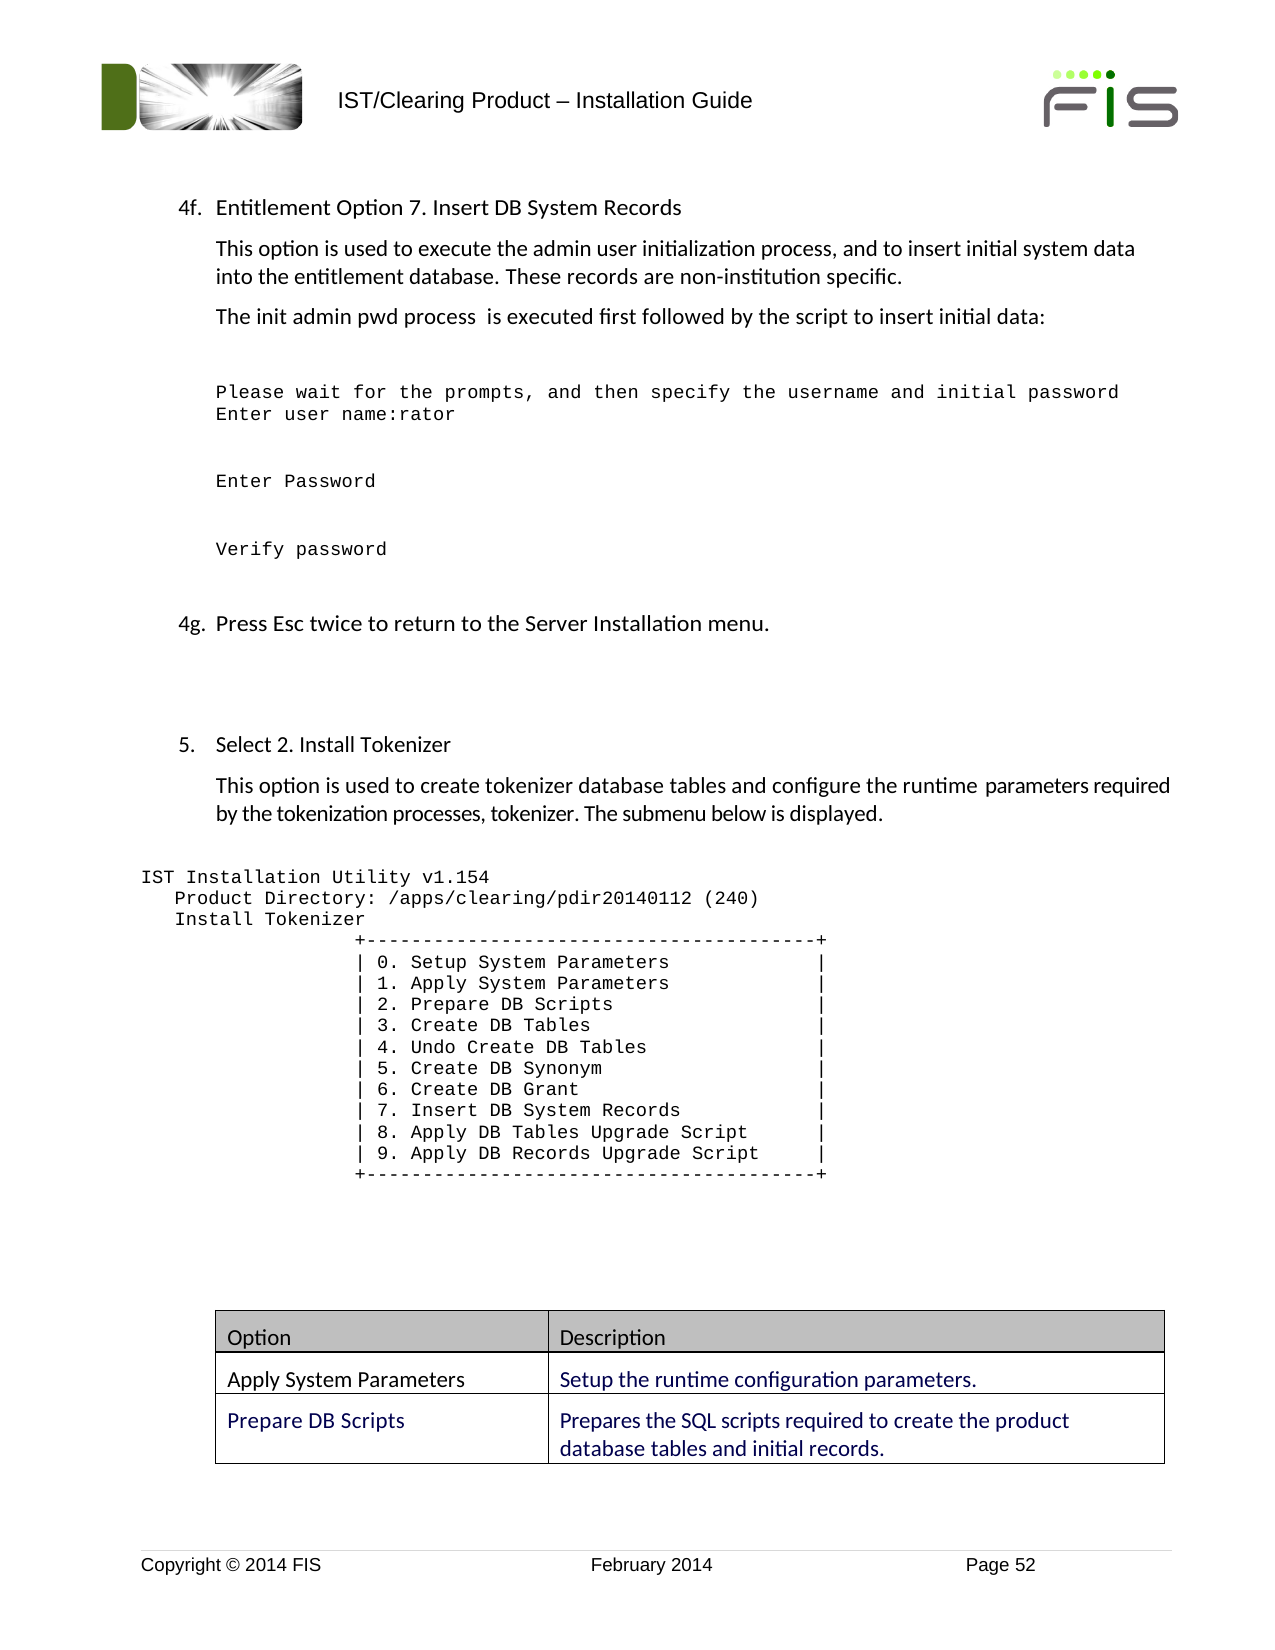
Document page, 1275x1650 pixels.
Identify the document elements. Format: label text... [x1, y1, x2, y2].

text | 9. Apply DB Records Upgrade Script | [141, 1144, 1172, 1165]
list Select 2. Install Tokenizer [178, 730, 1172, 758]
picture [1043, 70, 1179, 127]
text | 6. Create DB Grant | [141, 1080, 1172, 1101]
text This option is used to create tokenizer database tables and configure the runtime parameters required by the tokenization processes, tokenizer. The submenu below is displayed. [216, 771, 1172, 827]
text | 5. Create DB Synonym | [141, 1059, 1172, 1080]
text +----------------------------------------+ [141, 1165, 1172, 1186]
table_cell Prepare DB Scripts [216, 1394, 548, 1462]
text | 7. Insert DB System Records | [141, 1101, 1172, 1122]
text | 4. Undo Create DB Tables | [141, 1037, 1172, 1059]
table_header Option [216, 1311, 548, 1351]
text This option is used to execute the admin user initialization process, and to insert initial system data into the entitlement database. These records are non-institution specific. [216, 234, 1172, 290]
table_cell Setup the runtime configuration parameters. [549, 1353, 1164, 1393]
table_header Description [549, 1311, 1164, 1351]
text | 8. Apply DB Tables Upgrade Script | [141, 1122, 1172, 1144]
list Press Esc twice to return to the Server Installation menu. [178, 609, 1172, 637]
text The init admin pwd process is executed first followed by the script to insert initial data: [216, 302, 1172, 330]
text IST Installation Utility v1.154 [141, 867, 1172, 889]
table_cell Apply System Parameters [216, 1353, 548, 1393]
text Install Tokenizer [141, 910, 1172, 931]
text +----------------------------------------+ [141, 931, 1172, 952]
text | 1. Apply System Parameters | [141, 974, 1172, 995]
table_cell Prepares the SQL scripts required to create the product database tables and initial records. [549, 1394, 1164, 1462]
text | 3. Create DB Tables | [141, 1016, 1172, 1037]
text | 2. Prepare DB Scripts | [141, 995, 1172, 1016]
text | 0. Setup System Parameters | [141, 952, 1172, 974]
text Please wait for the prompts, and then specify the username and initial password Enter user name:rator [216, 383, 1172, 426]
picture [101, 51, 313, 146]
text Product Directory: /apps/clearing/pdir20140112 (240) [141, 889, 1172, 910]
text Enter Password [216, 472, 1172, 493]
list Entitlement Option 7. Insert DB System Records [178, 193, 1172, 221]
text Verify password [216, 539, 1172, 561]
